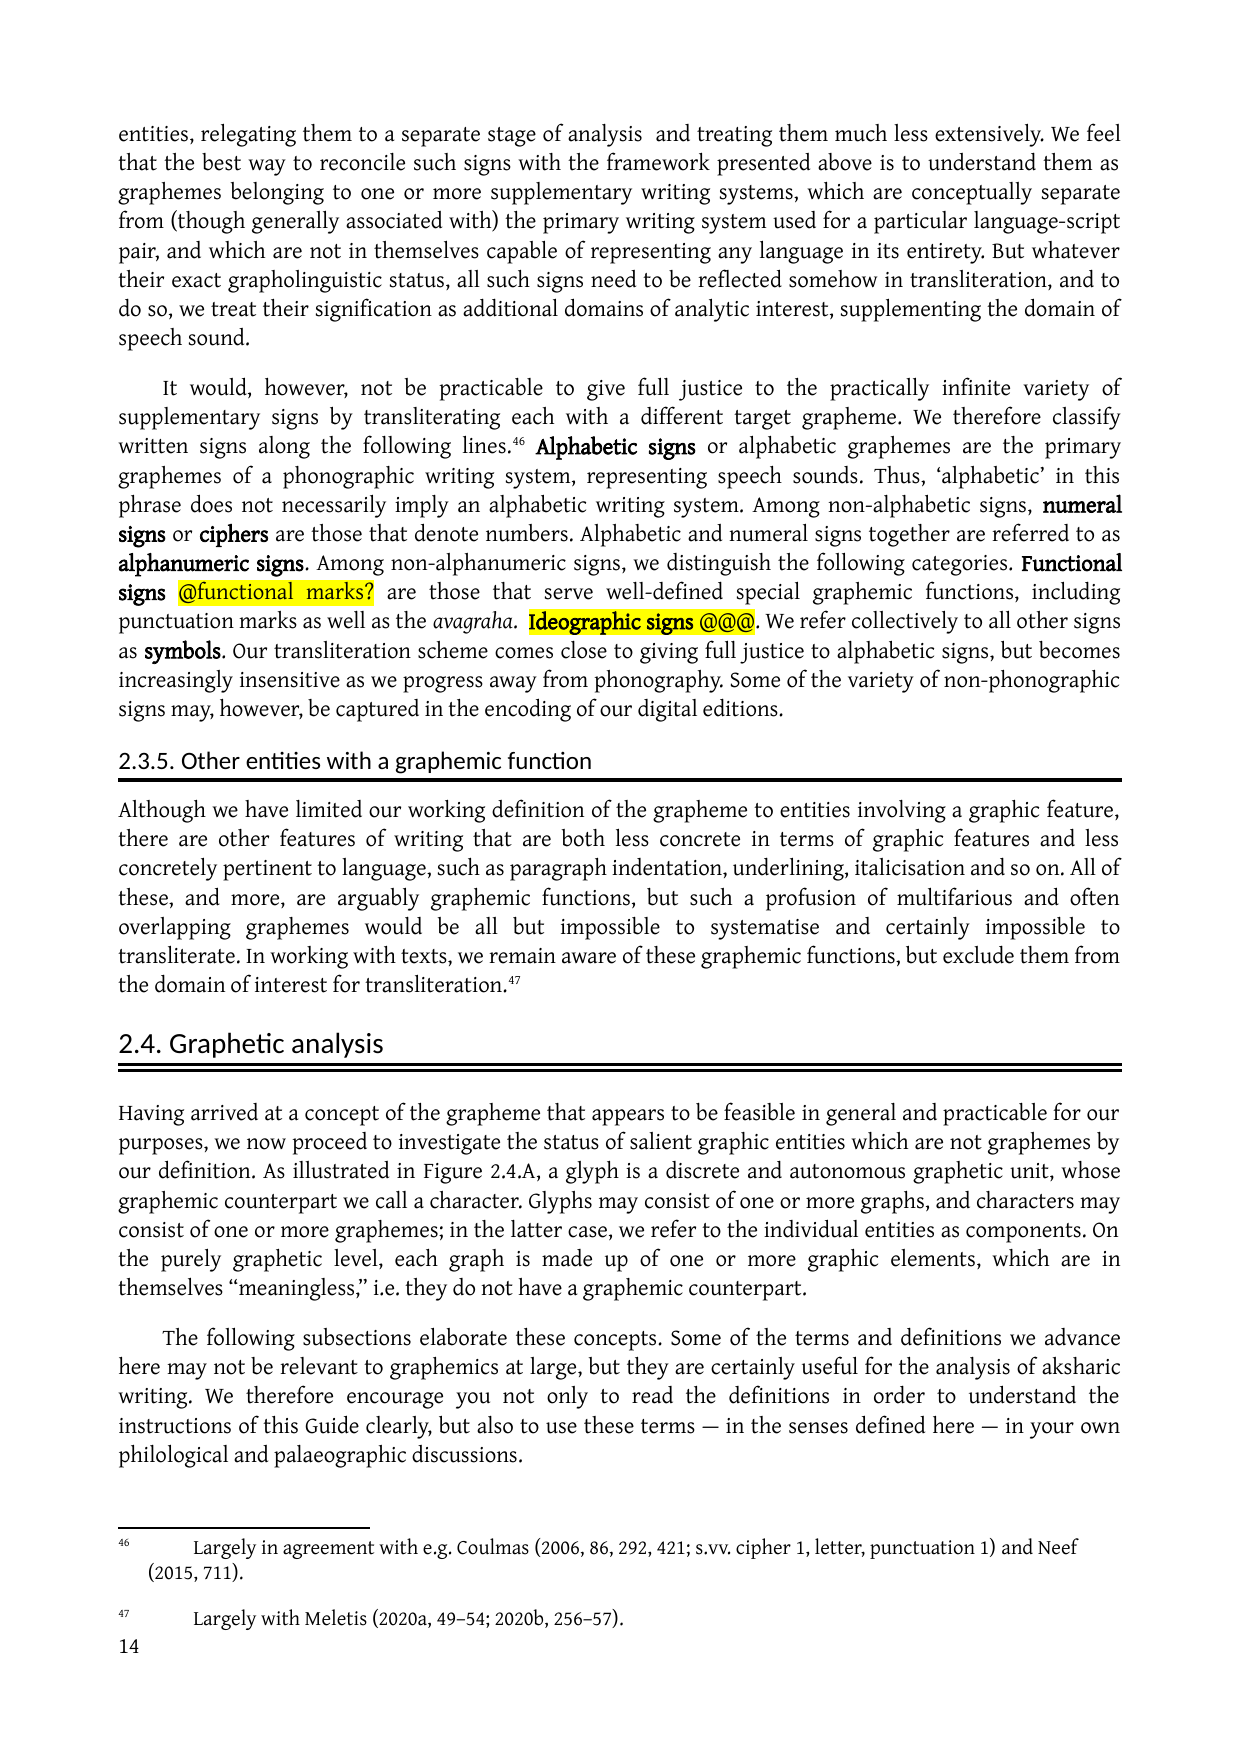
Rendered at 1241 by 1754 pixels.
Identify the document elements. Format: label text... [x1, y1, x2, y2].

text Having arrived at a concept of the grapheme that appears to be feasible in general and practicable for our purposes, we now proceed to investigate the status of salient graphic entities which are not graphemes by our definition. As illustrated in Figure 2.4.A, a glyph is a discrete and autonomous graphetic unit, whose graphemic counterpart we call a character. Glyphs may consist of one or more graphs, and characters may consist of one or more graphemes; in the latter case, we refer to the individual entities as components. On the purely graphetic level, each graph is made up of one or more graphic elements, which are in themselves “meaningless,” i.e. they do not have a graphemic counterpart. [118, 1097, 1122, 1301]
subtitle Other entities with a graphemic function [118, 743, 1122, 778]
text The following subsections elaborate these concepts. Some of the terms and definitions we advance here may not be relevant to graphemics at large, but they are certainly useful for the analysis of aksharic writing. We therefore encourage you not only to read the definitions in order to understand the instructions of this Guide clearly, but also to use these terms — in the senses defined here — in your own philological and palaeographic discussions. [118, 1322, 1122, 1468]
subtitle Graphetic analysis [118, 1023, 1122, 1063]
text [118, 118, 1122, 351]
text It would, however, not be practicable to give full justice to the practically infinite variety of supplementary signs by transliterating each with a different target grapheme. We therefore classify written signs along the following lines. Alphabetic signs or alphabetic graphemes are the primary graphemes of a phonographic writing system, representing speech sounds. Thus, ‘alphabetic’ in this phrase does not necessarily imply an alphabetic writing system. Among non-alphabetic signs, numeral signs or ciphers are those that denote numbers. Alphabetic and numeral signs together are referred to as alphanumeric signs. Among non-alphanumeric signs, we distinguish the following categories. Functional signs @functional marks? are those that serve well-defined special graphemic functions, including punctuation marks as well as the avagraha. Ideographic signs @@@. We refer collectively to all other signs as symbols. Our transliteration scheme comes close to giving full justice to alphabetic signs, but becomes increasingly insensitive as we progress away from phonography. Some of the variety of non-phonographic signs may, however, be captured in the encoding of our digital editions. [118, 372, 1122, 722]
text Although we have limited our working definition of the grapheme to entities involving a graphic feature, there are other features of writing that are both less concrete in terms of graphic features and less concretely pertinent to language, such as paragraph indentation, underlining, italicisation and so on. All of these, and more, are arguably graphemic functions, but such a profusion of multifarious and often overlapping graphemes would be all but impossible to systematise and certainly impossible to transliterate. In working with texts, we remain aware of these graphemic functions, but exclude them from the domain of interest for transliteration. [118, 794, 1122, 998]
